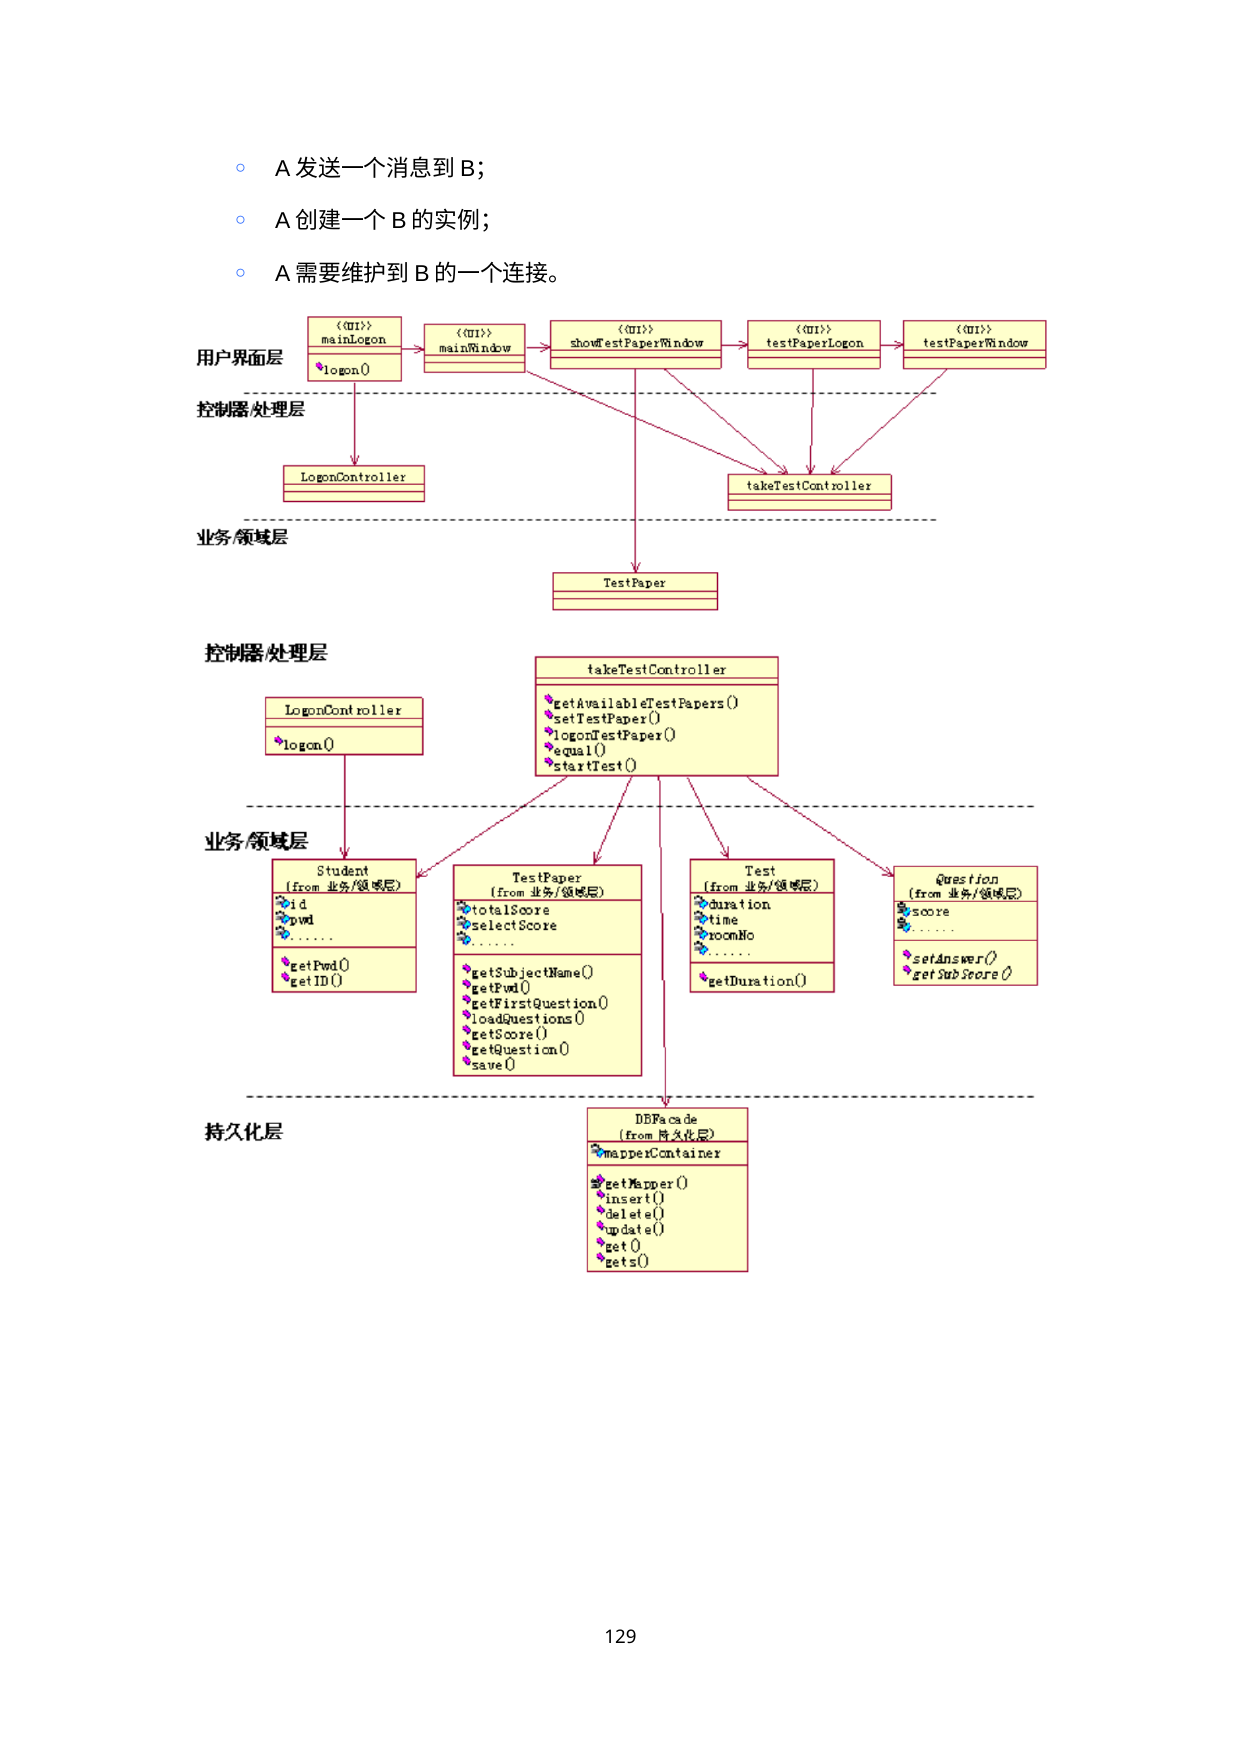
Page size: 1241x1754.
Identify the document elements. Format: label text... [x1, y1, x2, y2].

list A创建一个B的实例； [235, 202, 1053, 236]
picture [187, 306, 1050, 617]
picture [187, 634, 1050, 1282]
list A需要维护到B的一个连接。 [235, 254, 1053, 288]
list A发送一个消息到B； [235, 150, 1053, 183]
